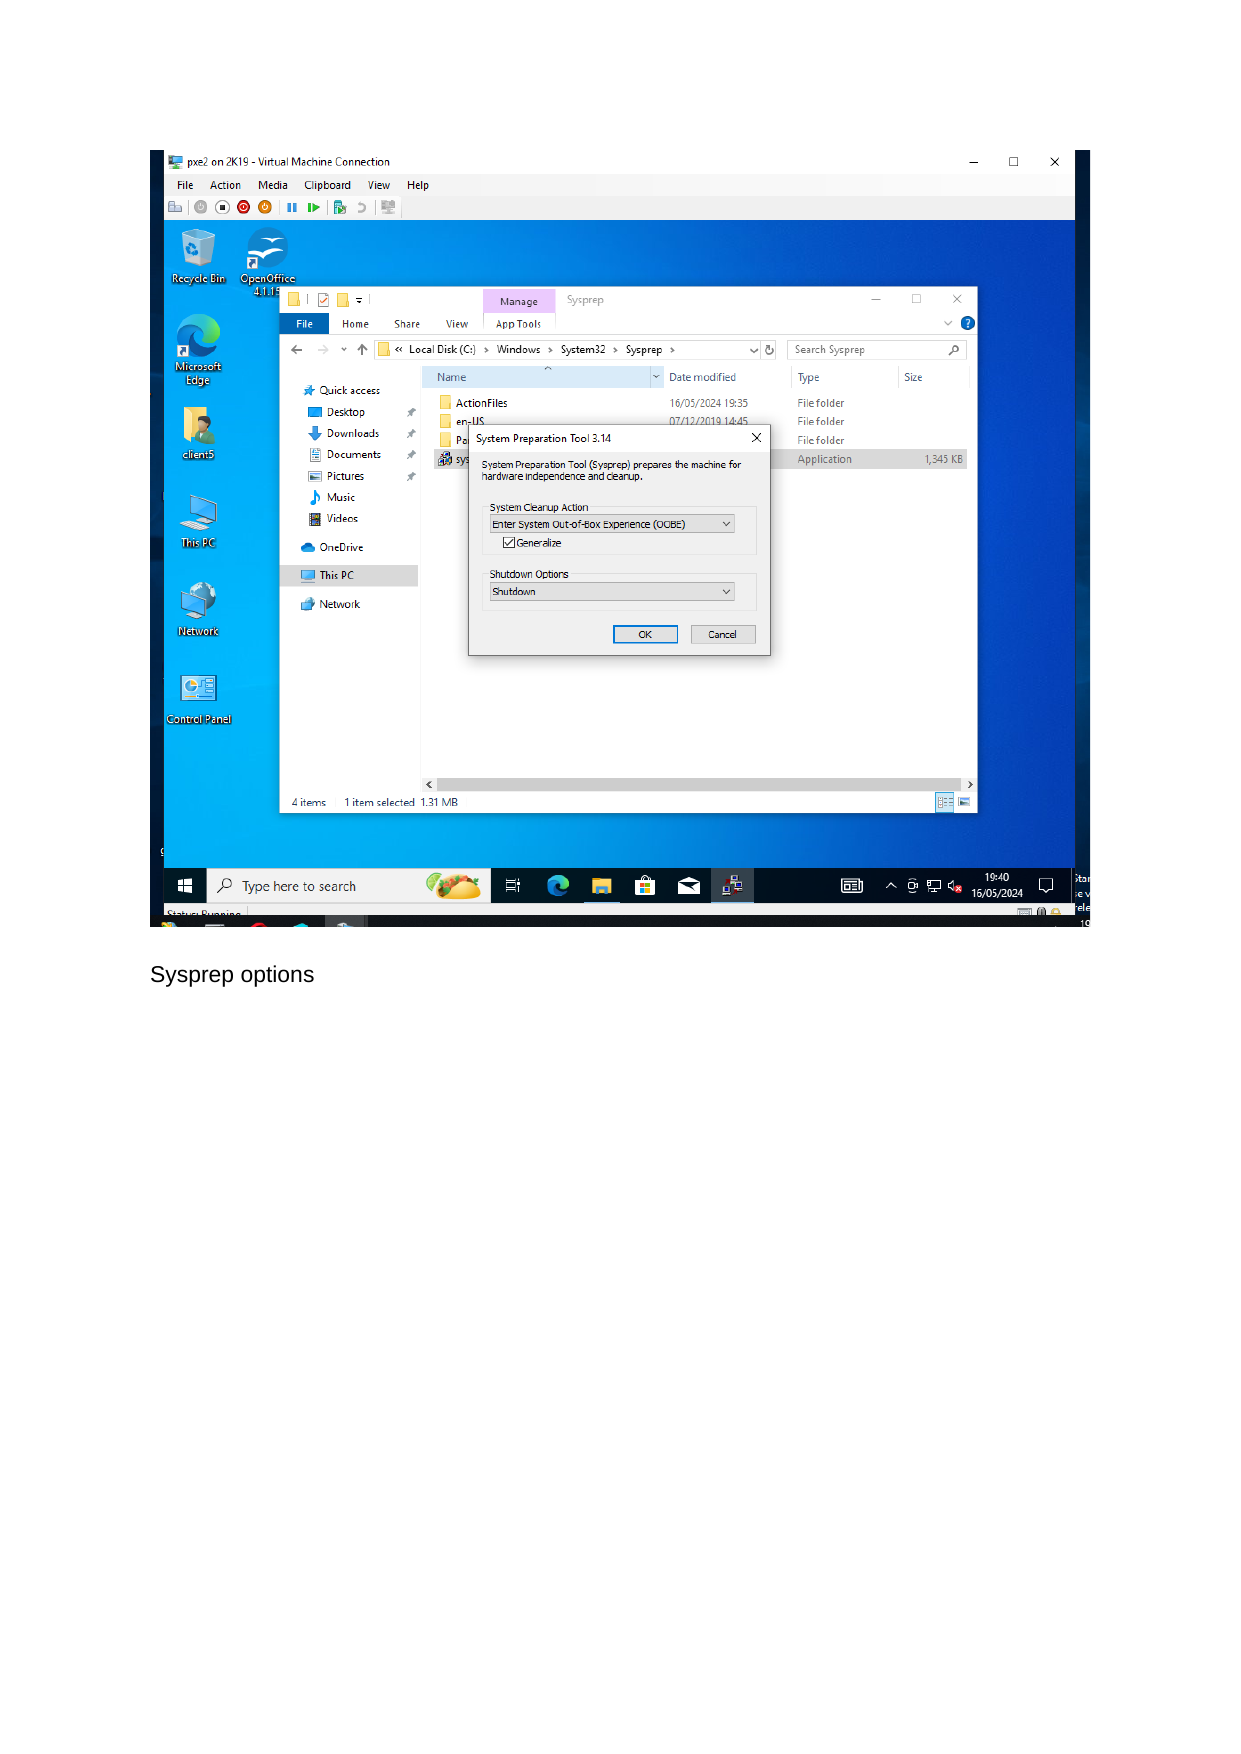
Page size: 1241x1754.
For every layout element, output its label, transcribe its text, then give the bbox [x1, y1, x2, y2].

picture [150, 150, 1091, 927]
text Sysprep options [150, 961, 1090, 987]
